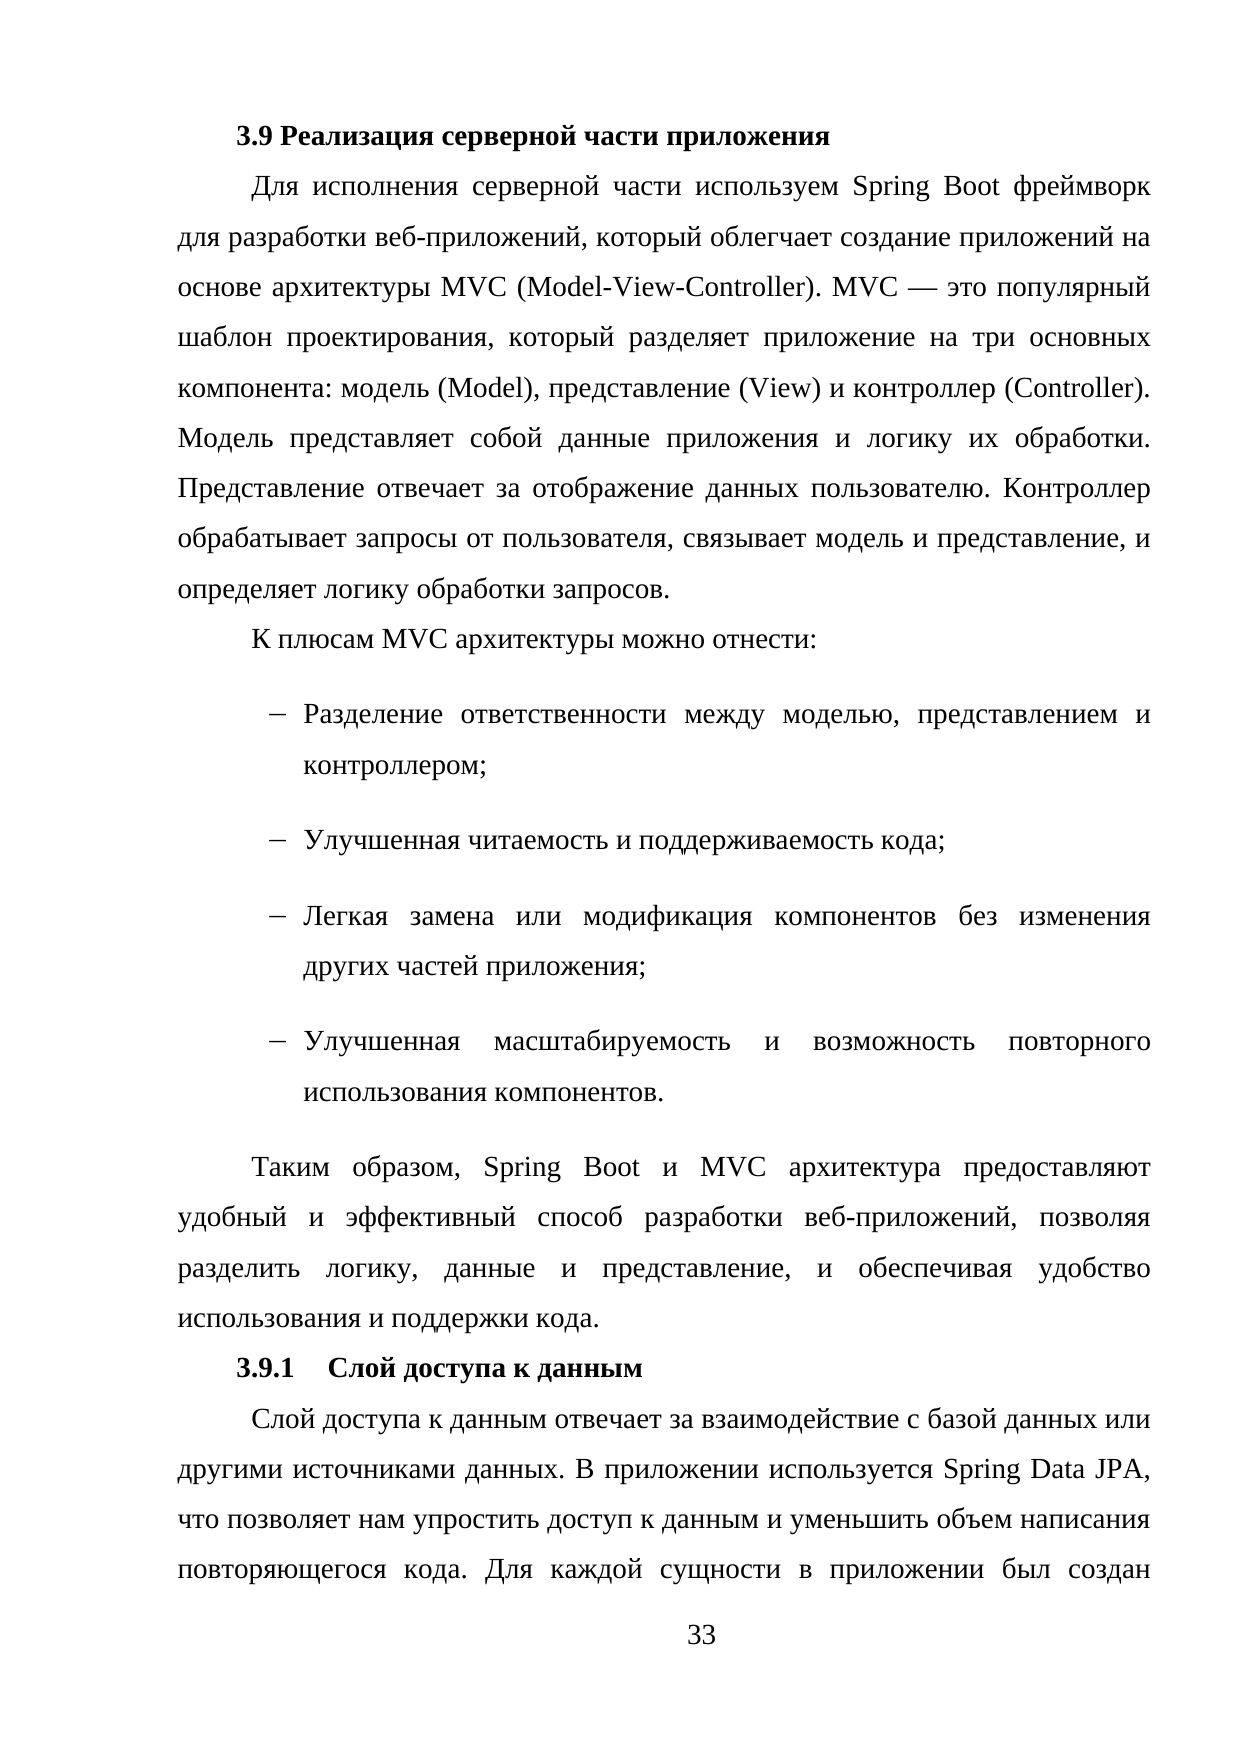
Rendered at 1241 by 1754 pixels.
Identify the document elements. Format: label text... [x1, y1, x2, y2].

text Таким образом, Spring Boot и MVC архитектура предоставляют удобный и эффективный способ разработки веб-приложений, позволяя разделить логику, данные и представление, и обеспечивая удобство использования и поддержки кода. [177, 1149, 1152, 1334]
text К плюсам MVC архитектуры можно отнести: [177, 621, 1152, 655]
list Реализация серверной части приложения [236, 118, 1152, 152]
text Улучшенная читаемость и поддерживаемость кода; [266, 822, 1152, 856]
text Легкая замена или модификация компонентов без изменения других частей приложения; [266, 898, 1152, 982]
text Разделение ответственности между моделью, представлением и контроллером; [266, 697, 1152, 781]
text Улучшенная масштабируемость и возможность повторного использования компонентов. [266, 1023, 1152, 1107]
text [177, 1401, 1152, 1585]
list Слой доступа к данным [236, 1350, 1152, 1384]
text Для исполнения серверной части используем Spring Boot фреймворк для разработки веб-приложений, который облегчает создание приложений на основе архитектуры MVC (Model-View-Controller). MVC — это популярный шаблон проектирования, который разделяет приложение на три основных компонента: модель (Model), представление (View) и контроллер (Controller). Модель представляет собой данные приложения и логику их обработки. Представление отвечает за отображение данных пользователю. Контроллер обрабатывает запросы от пользователя, связывает модель и представление, и определяет логику обработки запросов. [177, 168, 1152, 604]
